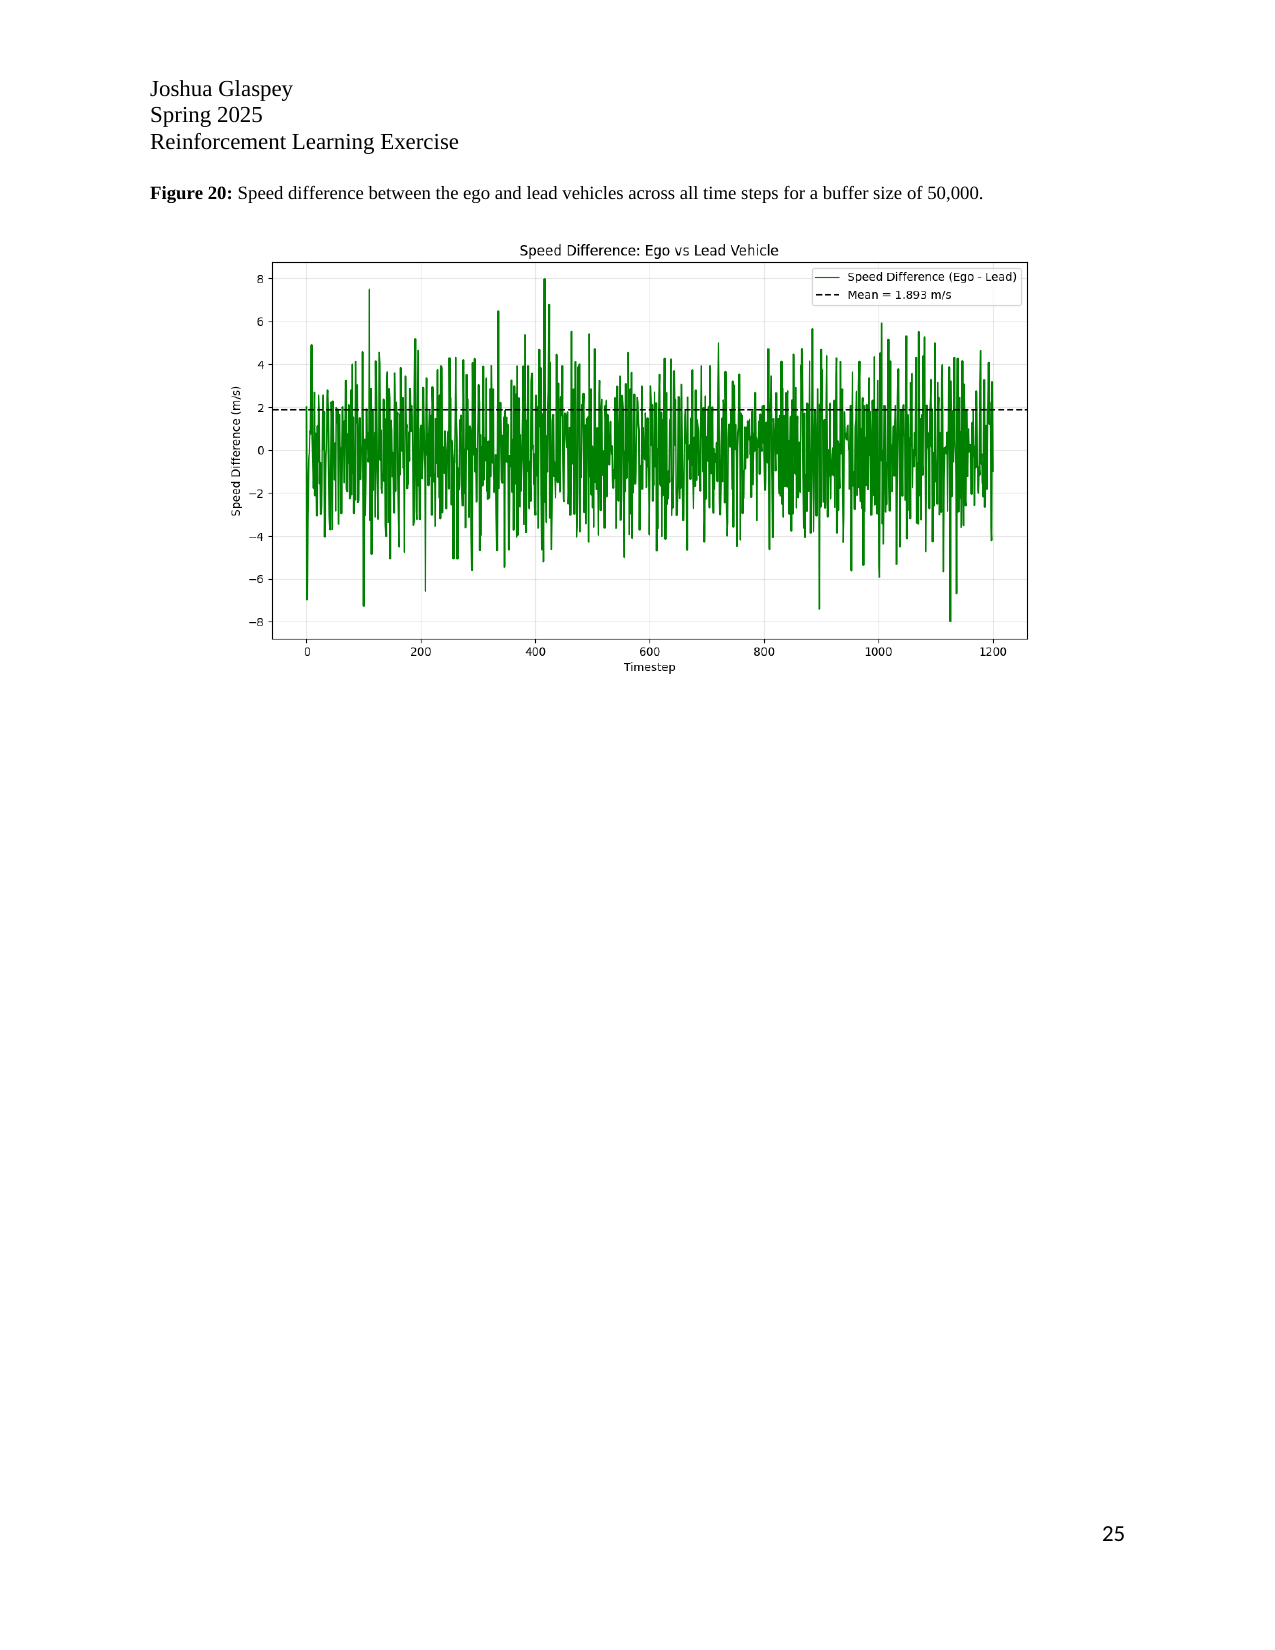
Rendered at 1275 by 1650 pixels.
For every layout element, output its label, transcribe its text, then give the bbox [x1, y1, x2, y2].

picture [150, 203, 1124, 692]
text Figure 20: Speed difference between the ego and lead vehicles across all time steps for a buffer size of 50,000. [150, 182, 1125, 204]
